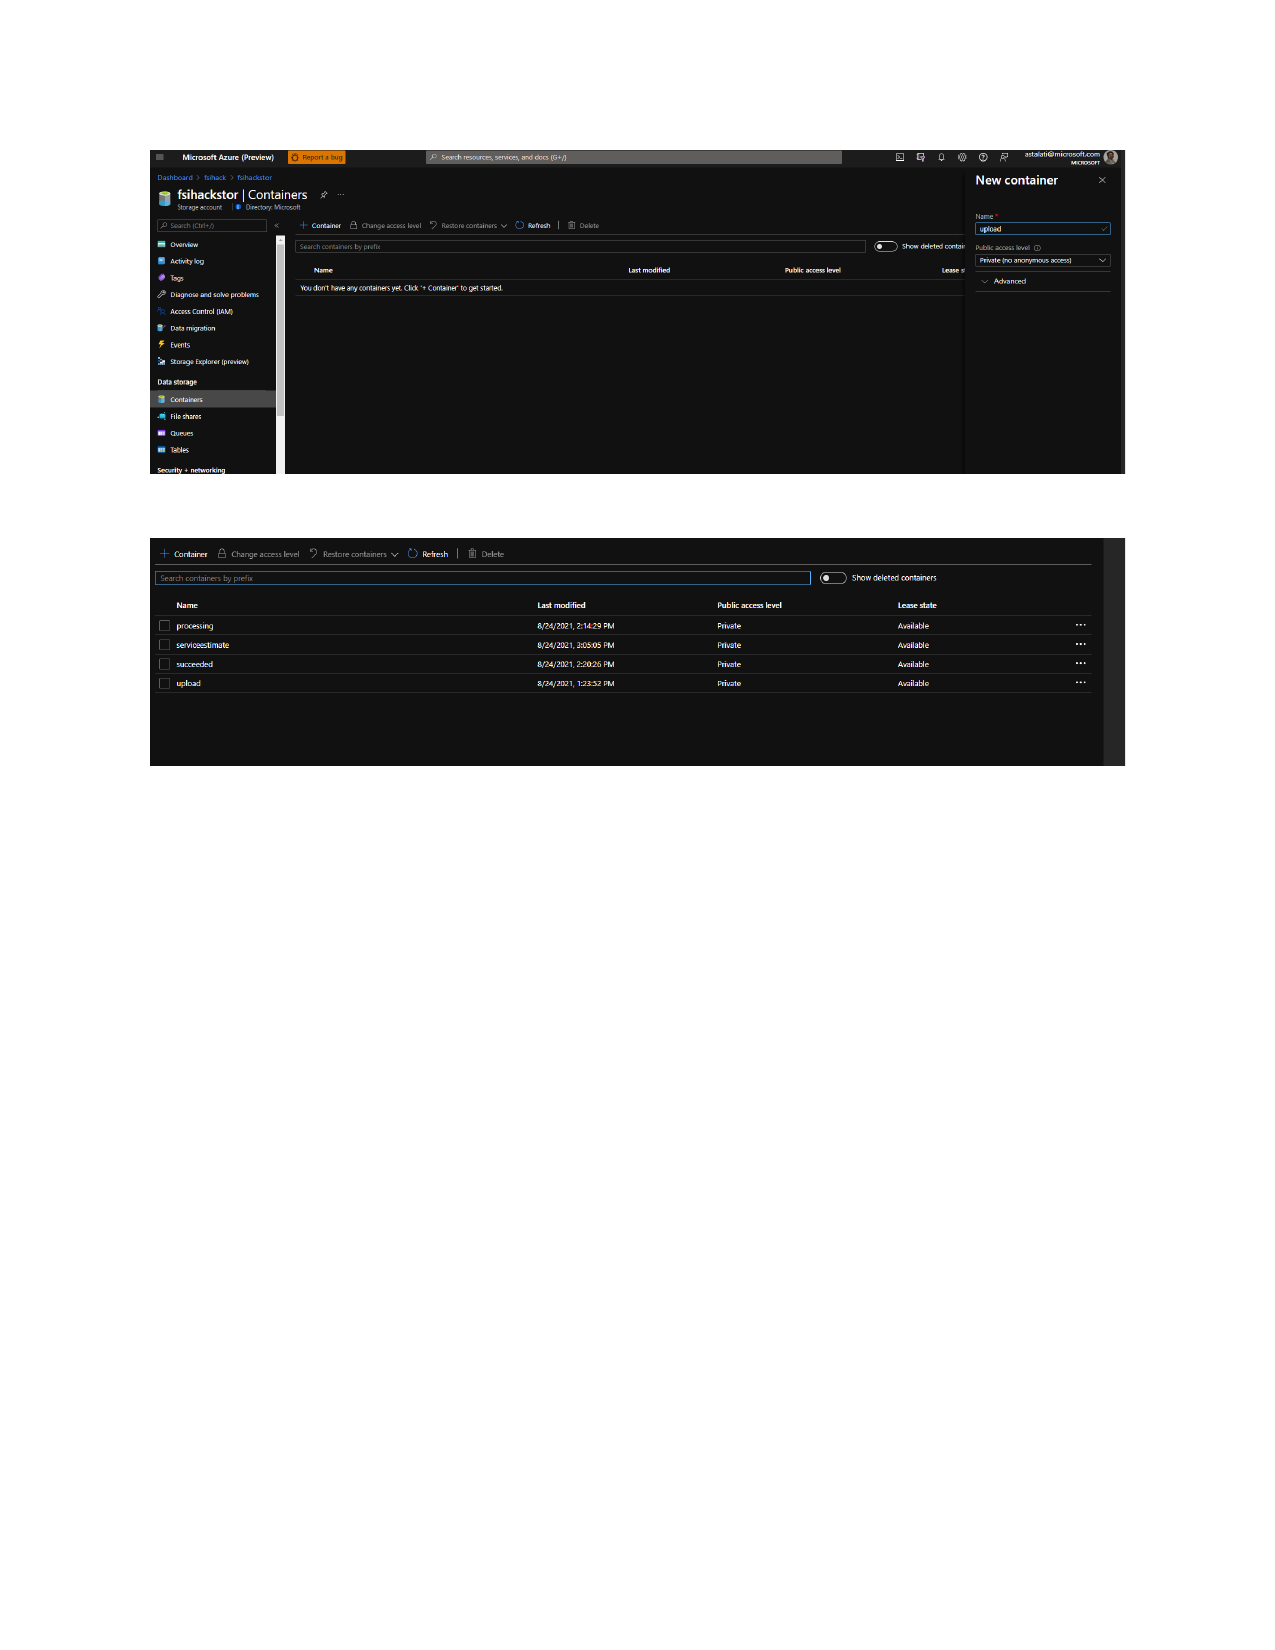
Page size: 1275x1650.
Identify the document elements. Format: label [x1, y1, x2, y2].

picture [150, 150, 1125, 474]
picture [150, 538, 1125, 766]
